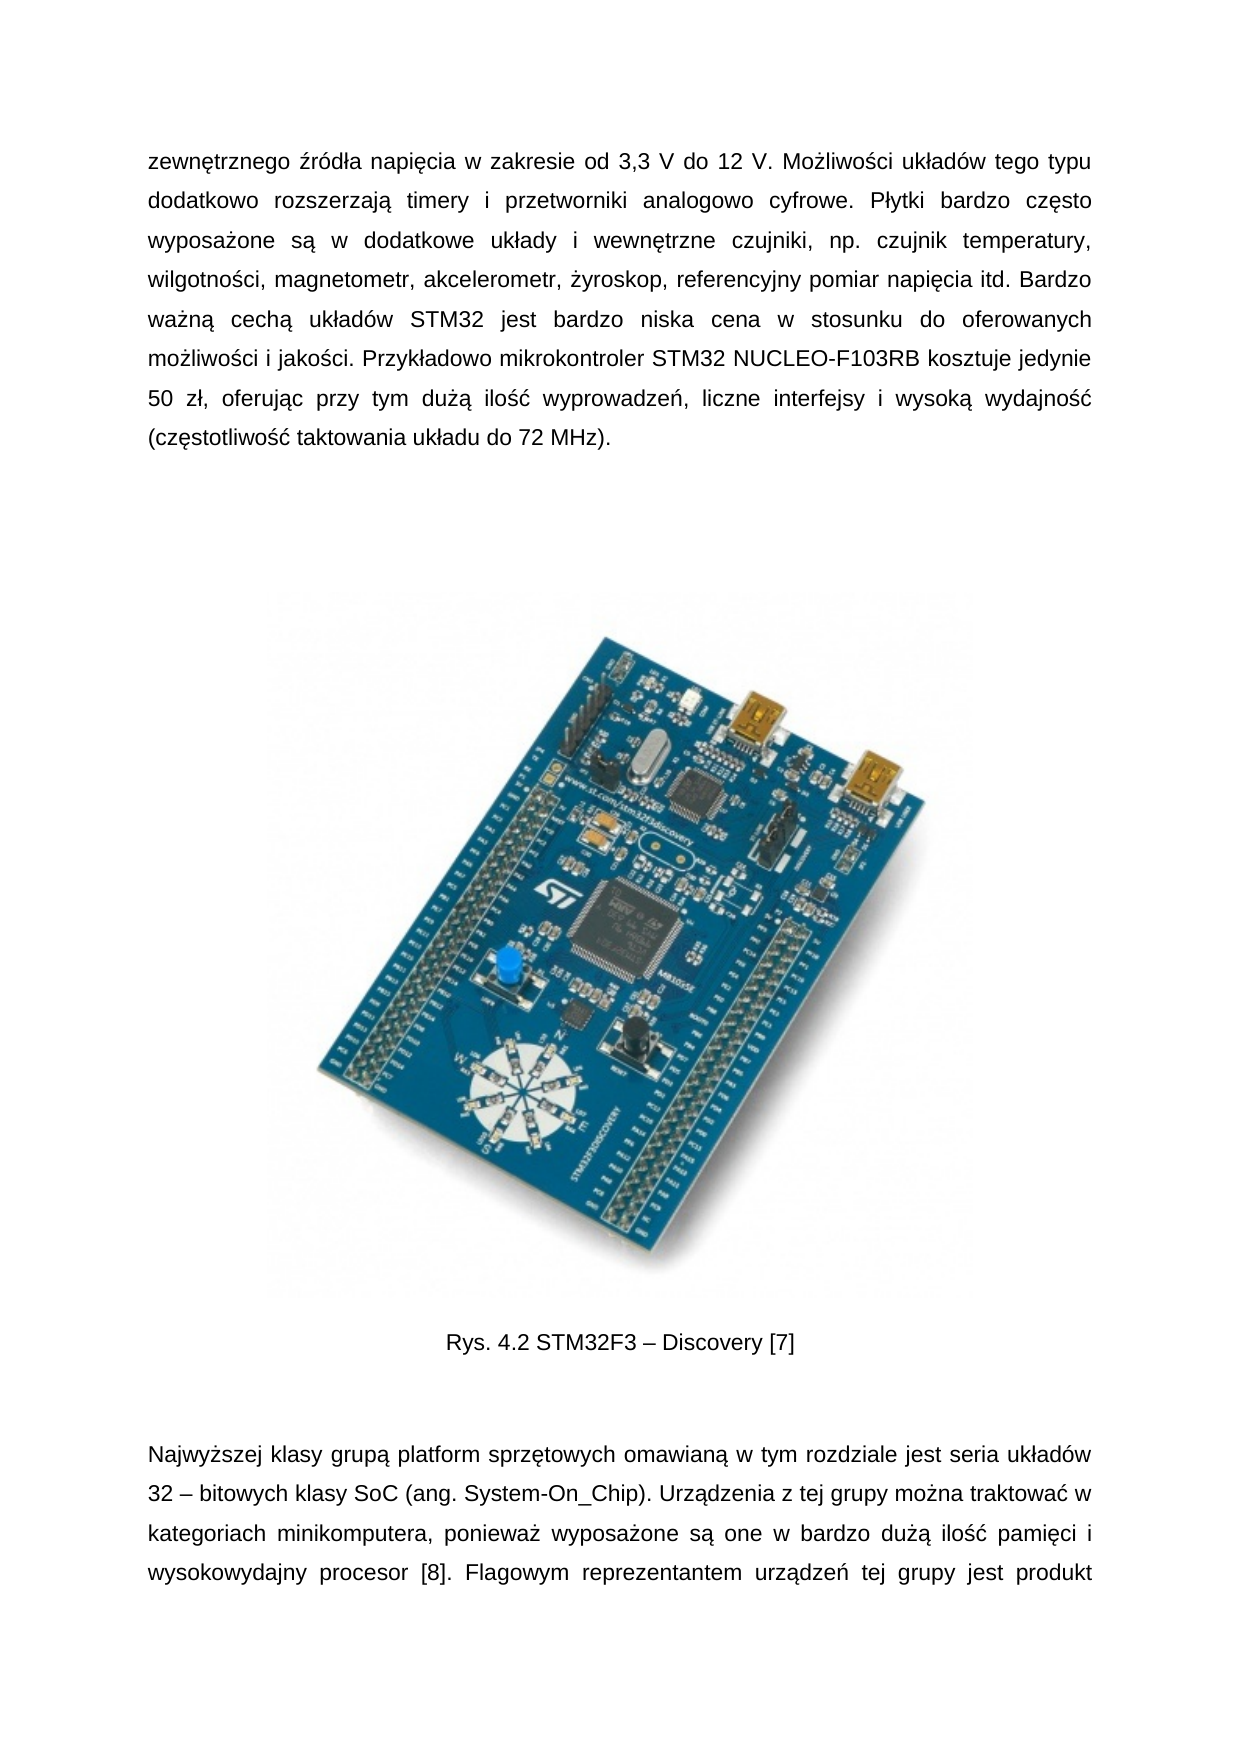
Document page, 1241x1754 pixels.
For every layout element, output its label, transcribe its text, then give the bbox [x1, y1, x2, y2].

picture [267, 592, 973, 1298]
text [148, 148, 1093, 450]
text Rys. 4.2 STM32F3 – Discovery [148, 1329, 1093, 1355]
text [148, 1441, 1093, 1586]
